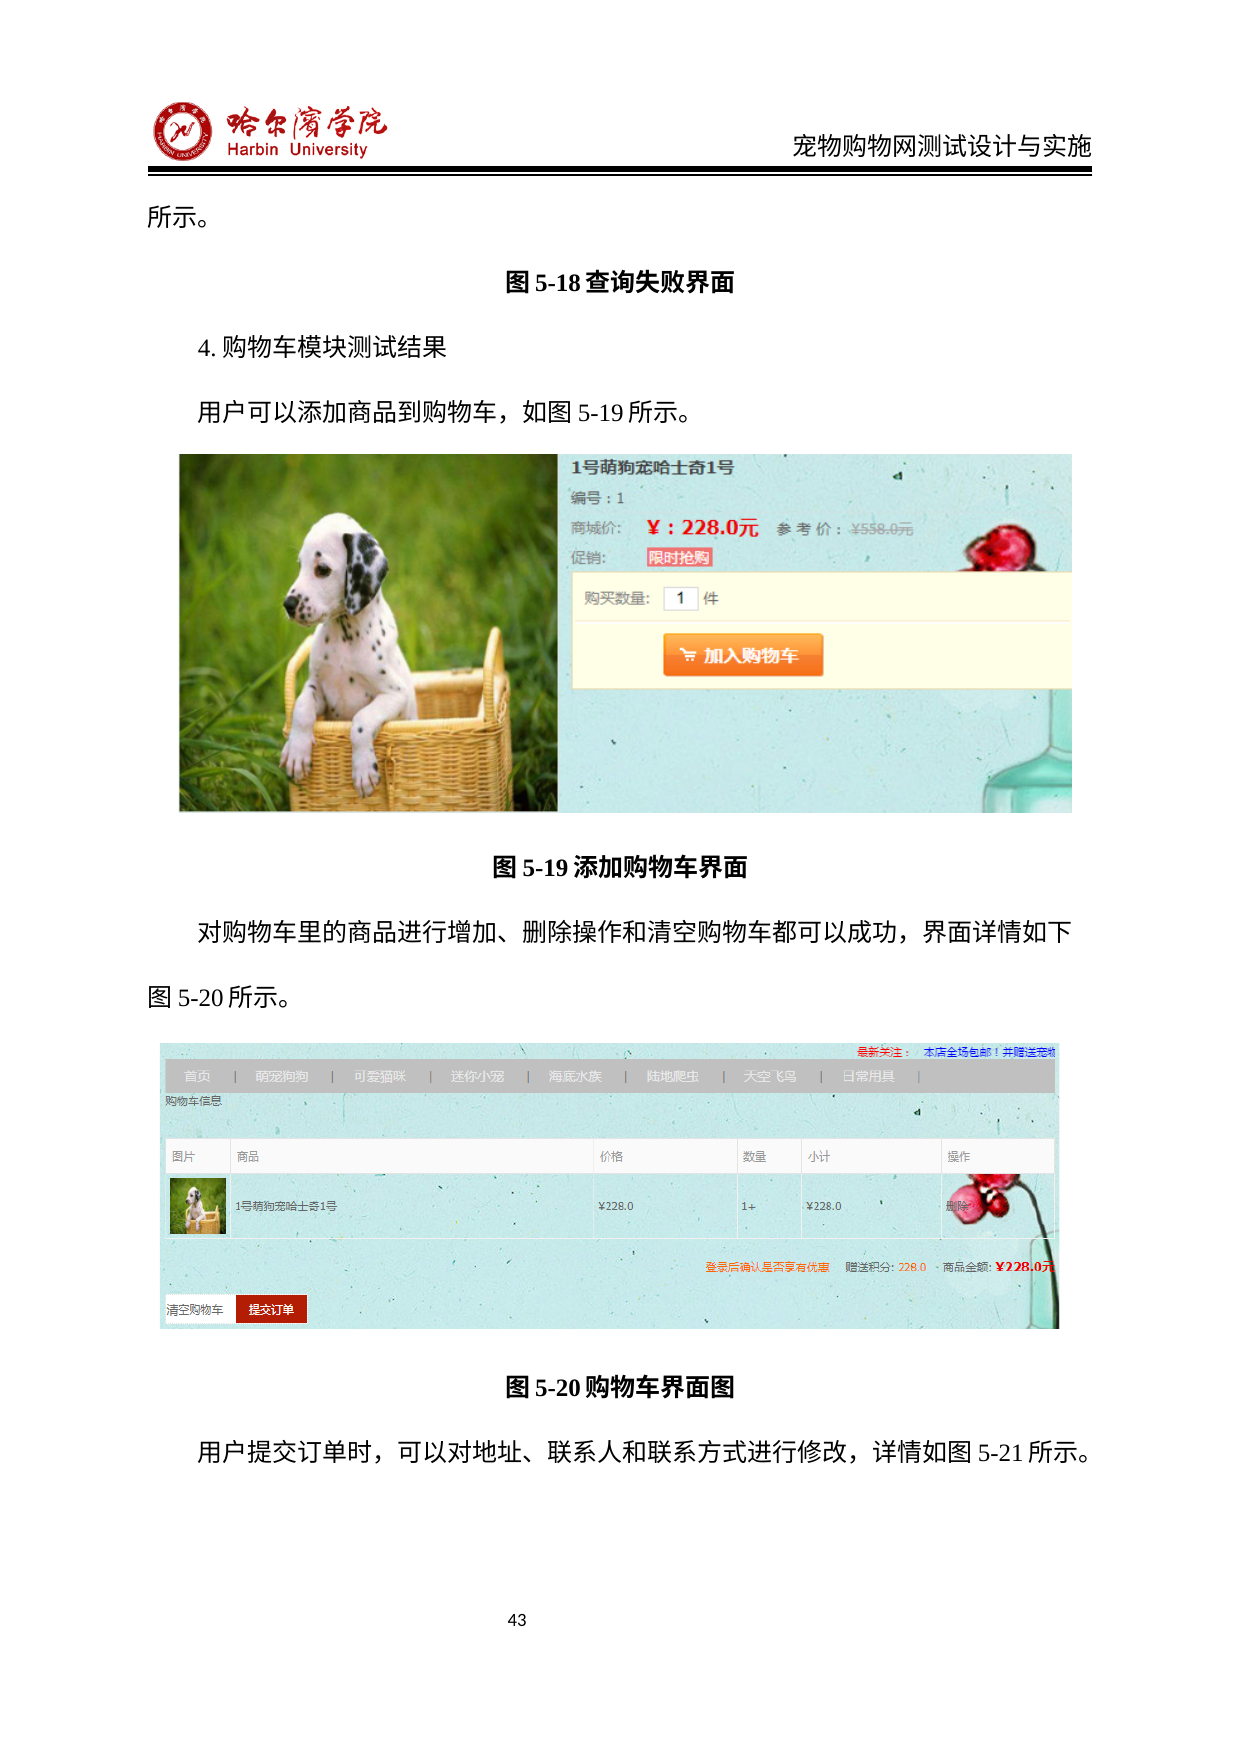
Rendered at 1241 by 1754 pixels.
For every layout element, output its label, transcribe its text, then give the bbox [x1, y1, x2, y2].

picture [178, 454, 1072, 813]
picture [151, 97, 390, 165]
picture [159, 1043, 1060, 1329]
list 购物车模块测试结果 [198, 313, 1092, 378]
text 用户可以添加商品到购物车，如图5-19所示。 [148, 378, 1092, 443]
text 用户提交订单时，可以对地址、联系人和联系方式进行修改，详情如图5-21所示。 [148, 1418, 1092, 1483]
text 图5-18查询失败界面 [148, 248, 1092, 313]
text 当用户通过搜索栏进行有效的模糊查询或价格查询时，都会产生正确的查询结果，此处不做展示。当搜索商品没有含关键字或价格不在搜索范围内时，结果如下图5-18所示。 [148, 183, 1092, 248]
text 对购物车里的商品进行增加、删除操作和清空购物车都可以成功，界面详情如下图5-20所示。 [148, 898, 1092, 1028]
